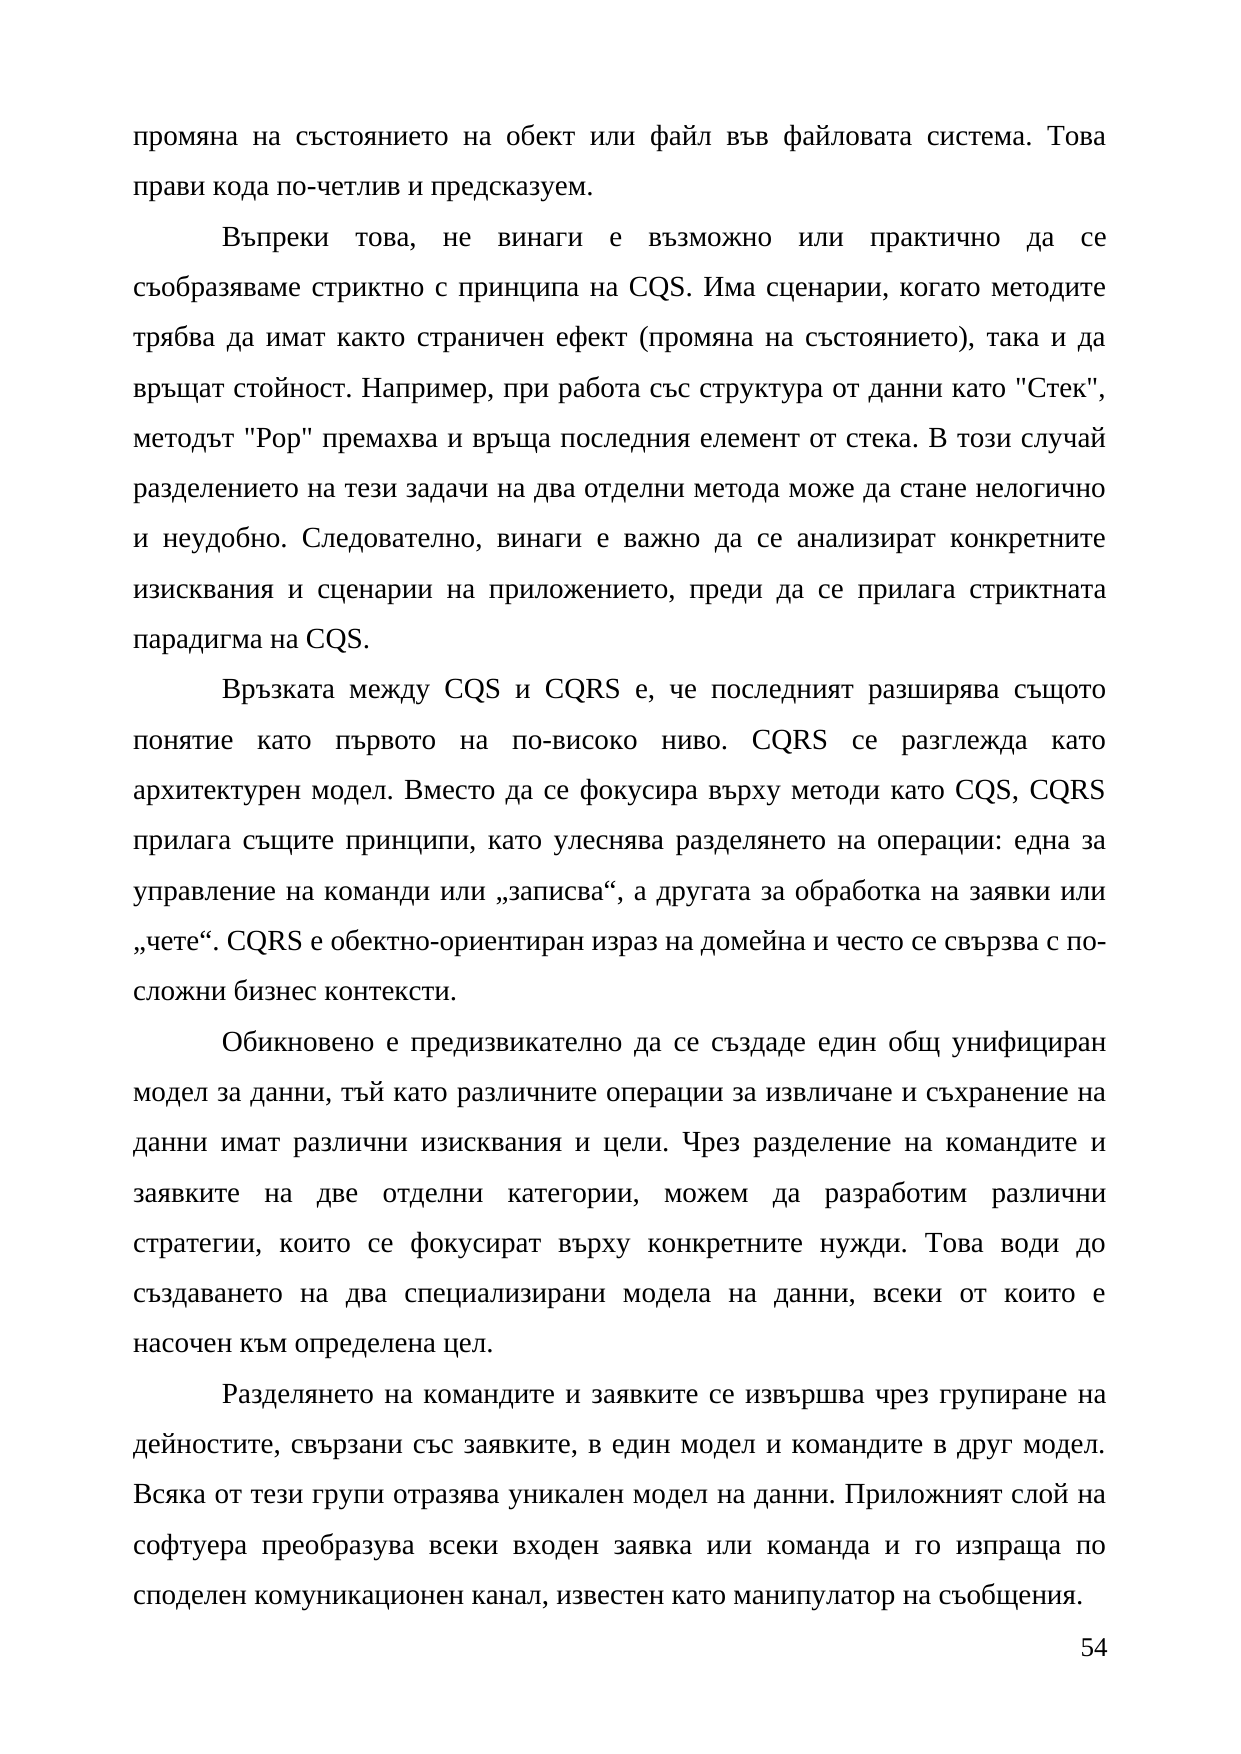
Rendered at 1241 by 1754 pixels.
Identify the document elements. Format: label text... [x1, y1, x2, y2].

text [133, 118, 1107, 202]
text Разделянето на командите и заявките се извършва чрез групиране на дейностите, свързани със заявките, в един модел и командите в друг модел. Всяка от тези групи отразява уникален модел на данни. Приложният слой на софтуера преобразува всеки входен заявка или команда и го изпраща по споделен комуникационен канал, известен като манипулатор на съобщения. [133, 1376, 1107, 1611]
text Обикновено е предизвикателно да се създаде един общ унифициран модел за данни, тъй като различните операции за извличане и съхранение на данни имат различни изисквания и цели. Чрез разделение на командите и заявките на две отделни категории, можем да разработим различни стратегии, които се фокусират върху конкретните нужди. Това води до създаването на два специализирани модела на данни, всеки от които е насочен към определена цел. [133, 1024, 1107, 1359]
text Връзката между CQS и CQRS е, че последният разширява същото понятие като първото на по-високо ниво. CQRS се разглежда като архитектурен модел. Вместо да се фокусира върху методи като CQS, CQRS прилага същите принципи, като улеснява разделянето на операции: една за управление на команди или „записва“, а другата за обработка на заявки или „чете“. CQRS е обектно-ориентиран израз на домейна и често се свързва с по-сложни бизнес контексти. [133, 672, 1107, 1007]
text Въпреки това, не винаги е възможно или практично да се съобразяваме стриктно с принципа на CQS. Има сценарии, когато методите трябва да имат както страничен ефект (промяна на състоянието), така и да връщат стойност. Например, при работа със структура от данни като "Стек", методът "Pop" премахва и връща последния елемент от стека. В този случай разделението на тези задачи на два отделни метода може да стане нелогично и неудобно. Следователно, винаги е важно да се анализират конкретните изисквания и сценарии на приложението, преди да се прилага стриктната парадигма на CQS. [133, 219, 1107, 655]
